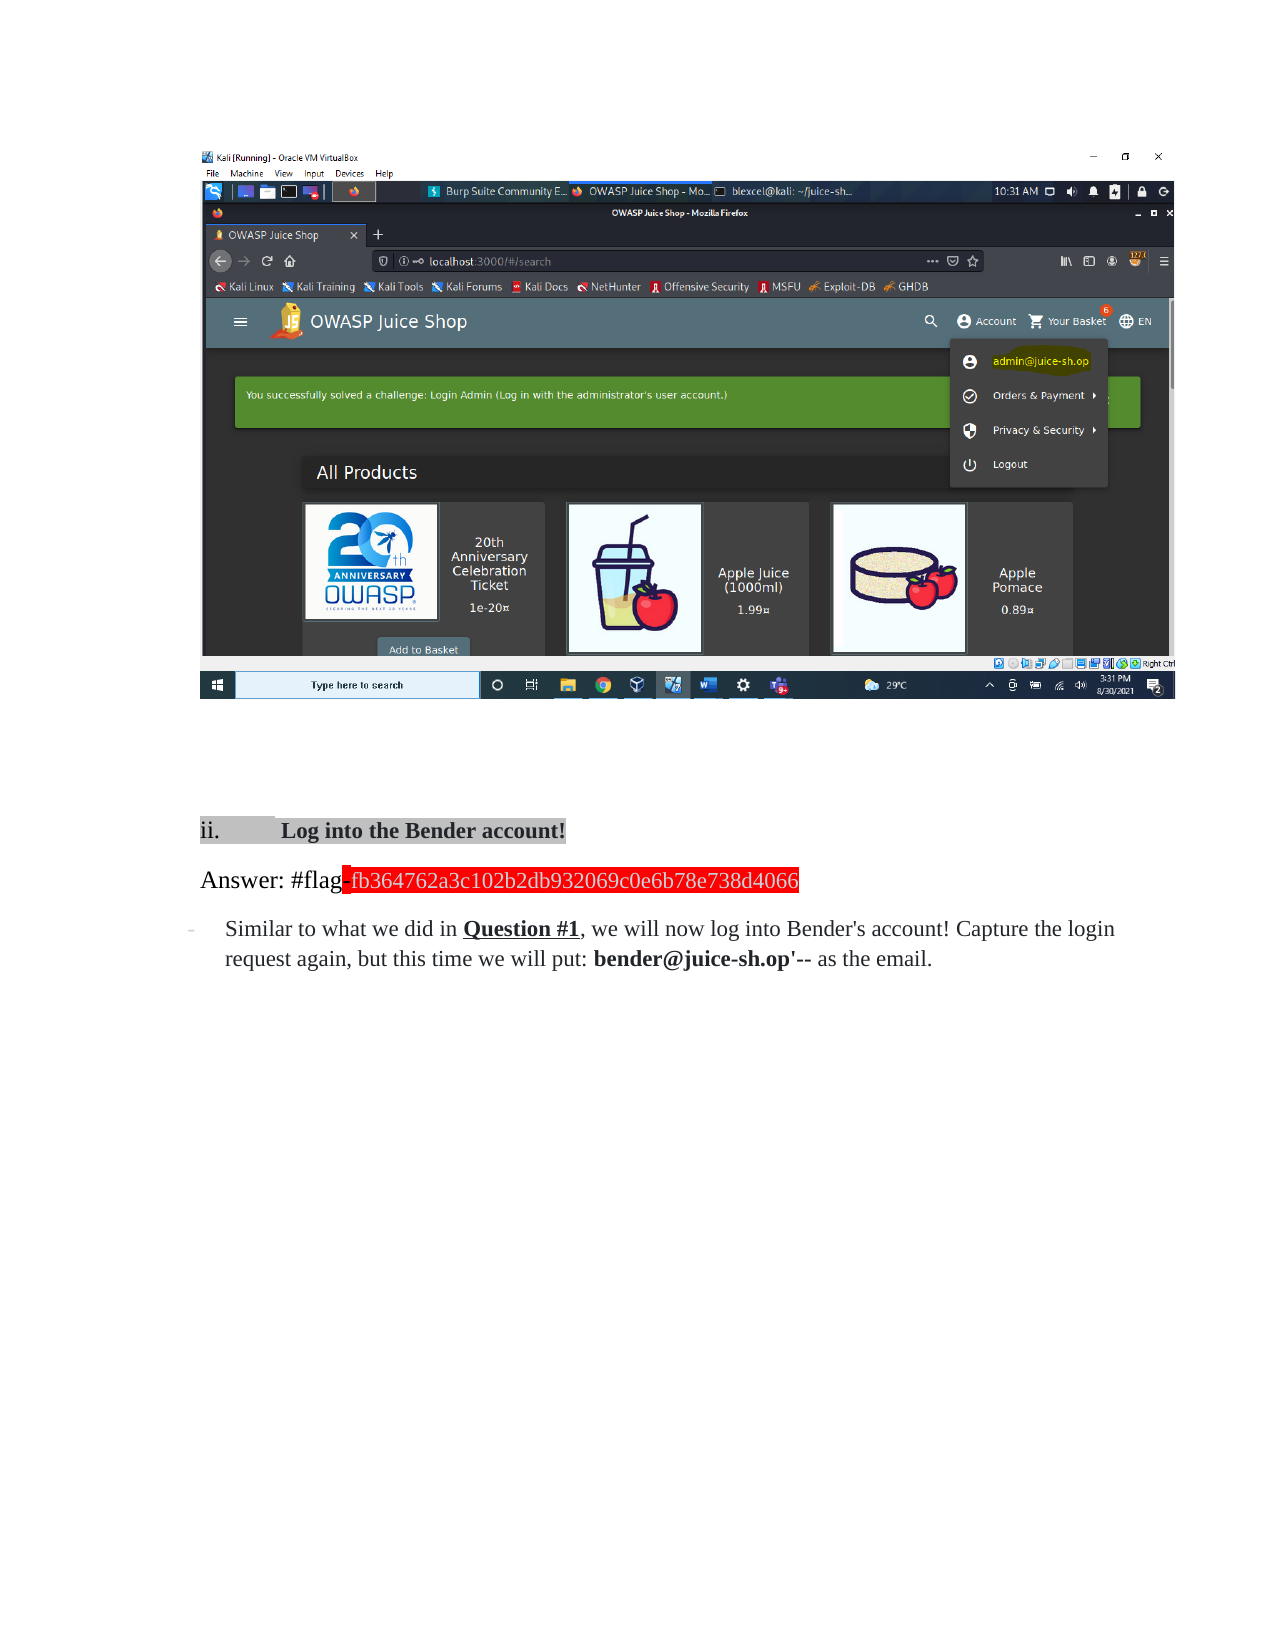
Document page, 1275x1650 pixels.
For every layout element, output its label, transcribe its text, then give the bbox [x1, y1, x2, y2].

list Similar to what we did in Question #1, we will now log into Bender's account! Capture the login request again, but this time we will put: bender@juice-sh.op'-- as the email. [187, 915, 1125, 971]
text Answer: #flag-fb364762a3c102b2db932069c0e6b78e738d4066 [351, 865, 1125, 894]
picture [200, 150, 1175, 699]
text Answer: #flag-fb364762a3c102b2db932069c0e6b78e738d4066 [200, 865, 342, 894]
list Log into the Bender account! [275, 816, 1125, 844]
